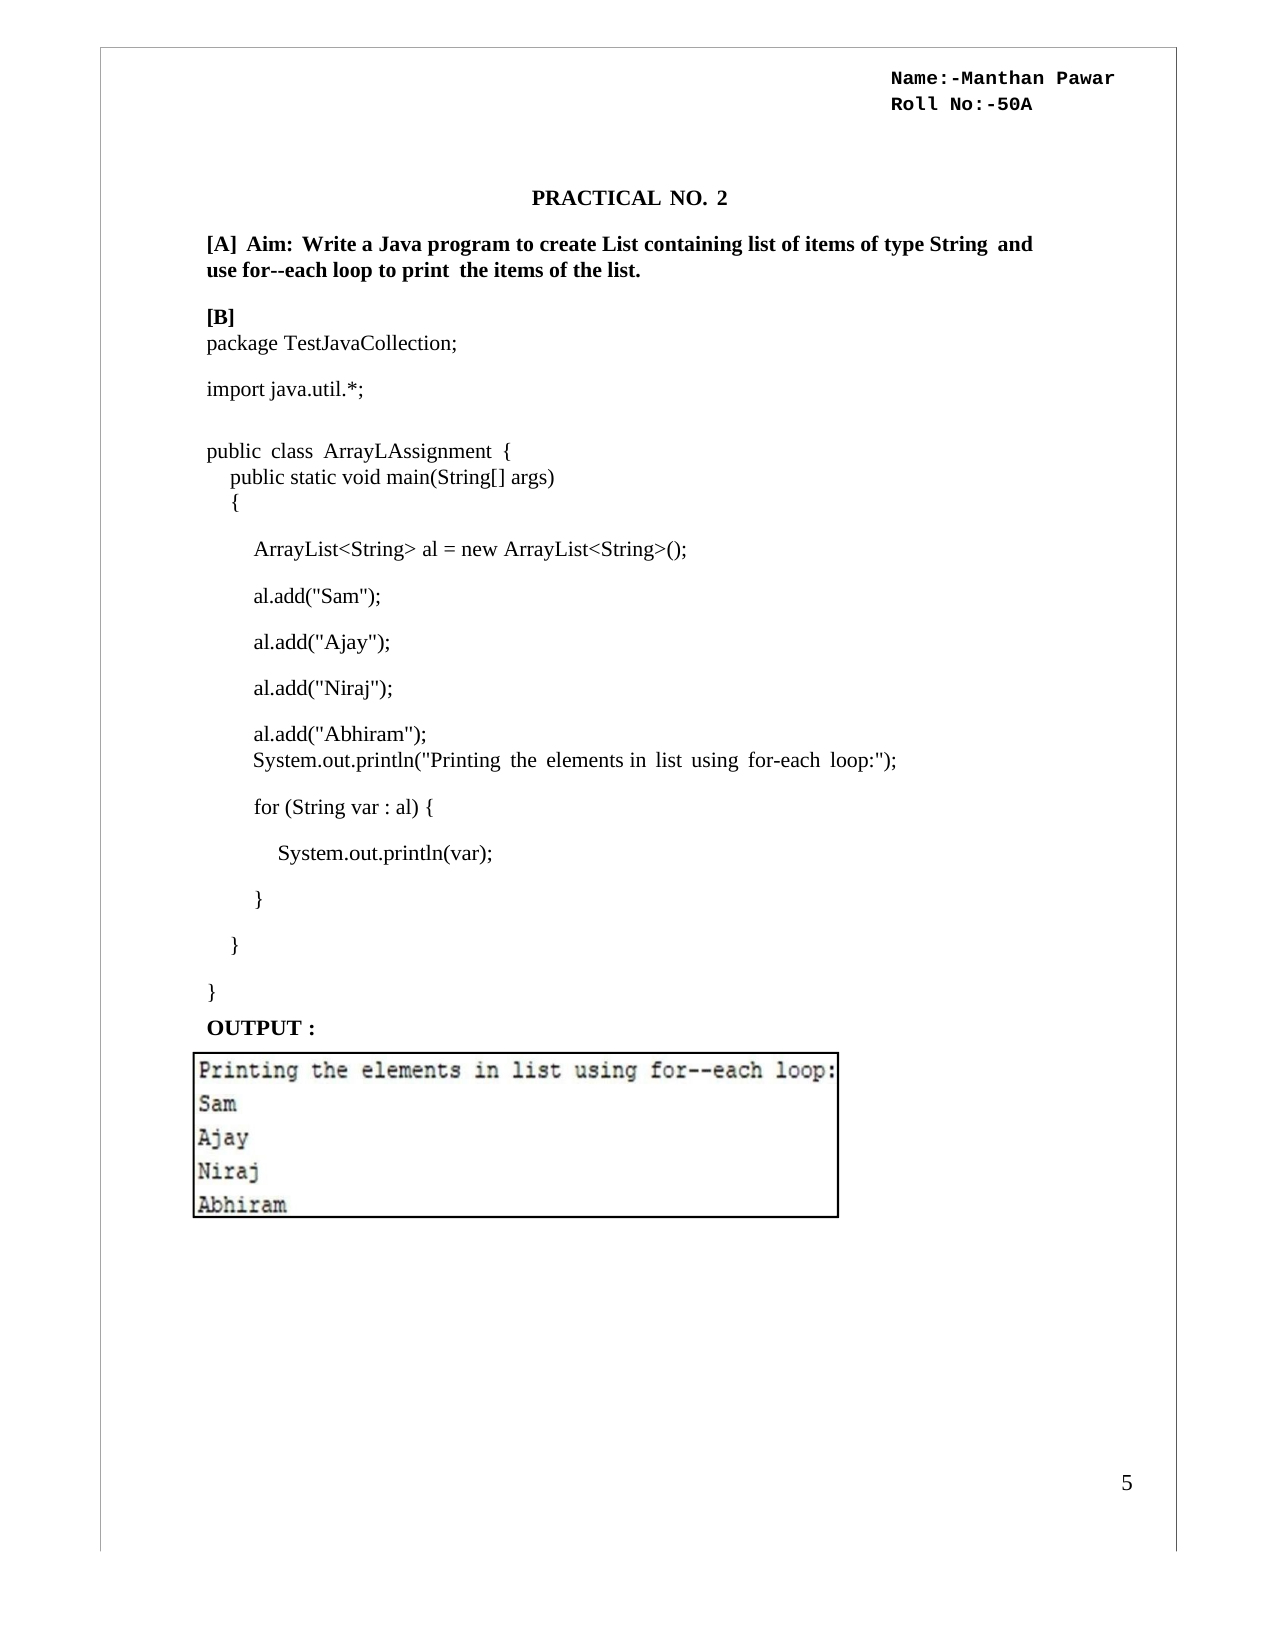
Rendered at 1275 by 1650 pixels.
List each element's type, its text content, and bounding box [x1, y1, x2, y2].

text } [229, 932, 1087, 957]
subtitle [B] [206, 304, 1087, 329]
text al.add("Ajay"); [253, 629, 1087, 655]
text al.add("Niraj"); [253, 675, 1087, 700]
text System.out.println(var); [277, 840, 1087, 865]
text } [206, 979, 1087, 1004]
text ArrayList<String> al = new ArrayList<String>(); al.add("Sam"); [253, 536, 758, 608]
text al.add("Abhiram"); [253, 721, 1087, 746]
picture [195, 1054, 836, 1215]
subtitle OUTPUT : [206, 1014, 1087, 1040]
text } [253, 886, 1087, 911]
text [A] Aim: Write a Java program to create List containing list of items of type String and use for--each loop to print the items of the list. [206, 231, 1036, 283]
text package TestJavaCollection; import java.util.*; [206, 330, 458, 401]
text public class ArrayLAssignment { public static void main(String[] args) { [206, 438, 569, 514]
text PRACTICAL NO. 2 [195, 185, 1066, 210]
text System.out.println("Printing the elements in list using for-each loop:"); for (String var : al) { [253, 747, 908, 819]
